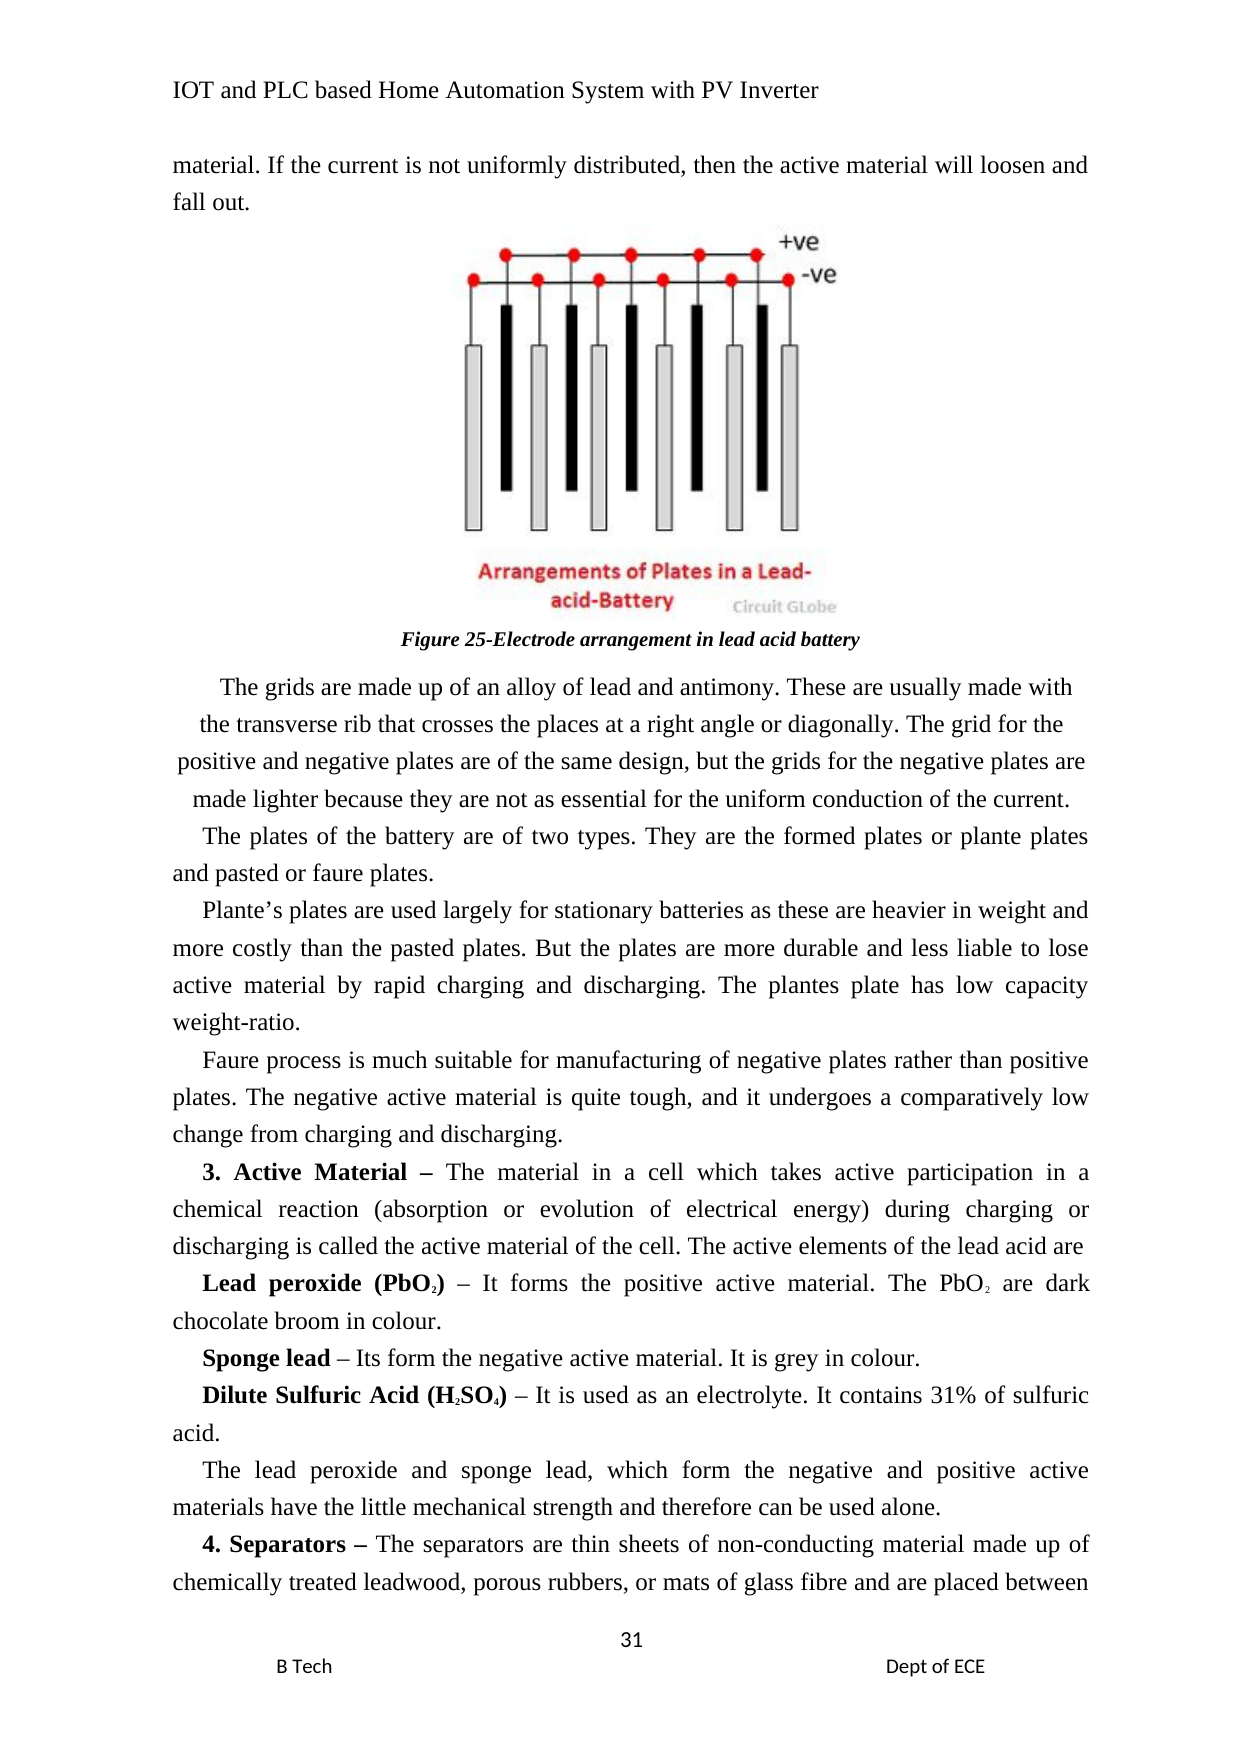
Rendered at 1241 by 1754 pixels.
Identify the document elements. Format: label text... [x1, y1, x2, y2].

text 3. Active Material – The material in a cell which takes active participation in a chemical reaction (absorption or evolution of electrical energy) during charging or discharging is called the active material of the cell. The active elements of the lead acid are [172, 1157, 1090, 1260]
text Plante’s plates are used largely for stationary batteries as these are heavier in weight and more costly than the pasted plates. But the plates are more durable and less liable to lose active material by rapid charging and discharging. The plantes plate has low capacity weight-ratio. [172, 896, 1090, 1036]
text The lead peroxide and sponge lead, which form the negative and positive active materials have the little mechanical strength and therefore can be used alone. [172, 1455, 1090, 1521]
text Faure process is much suitable for manufacturing of negative plates rather than positive plates. The negative active material is quite tough, and it undergoes a comparatively low change from charging and discharging. [172, 1045, 1090, 1148]
text Dilute Sulfuric Acid (H2SO4) – It is used as an electrolyte. It contains 31% of sulfuric acid. [172, 1380, 1090, 1446]
picture [451, 224, 842, 619]
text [172, 150, 1090, 216]
text Sponge lead – Its form the negative active material. It is grey in colour. [172, 1343, 1090, 1372]
text Lead peroxide (PbO2) – It forms the positive active material. The PbO2 are dark chocolate broom in colour. [172, 1268, 1090, 1334]
text The plates of the battery are of two types. They are the formed plates or plante plates and pasted or faure plates. [172, 821, 1090, 887]
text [172, 1529, 1090, 1596]
text Figure 25-Electrode arrangement in lead acid battery [172, 627, 1090, 651]
text The grids are made up of an alloy of lead and antimony. These are usually made with the transverse rib that crosses the places at a right angle or diagonally. The grid for the positive and negative plates are of the same design, but the grids for the negative plates are made lighter because they are not as essential for the uniform conduction of the current. [172, 672, 1090, 812]
